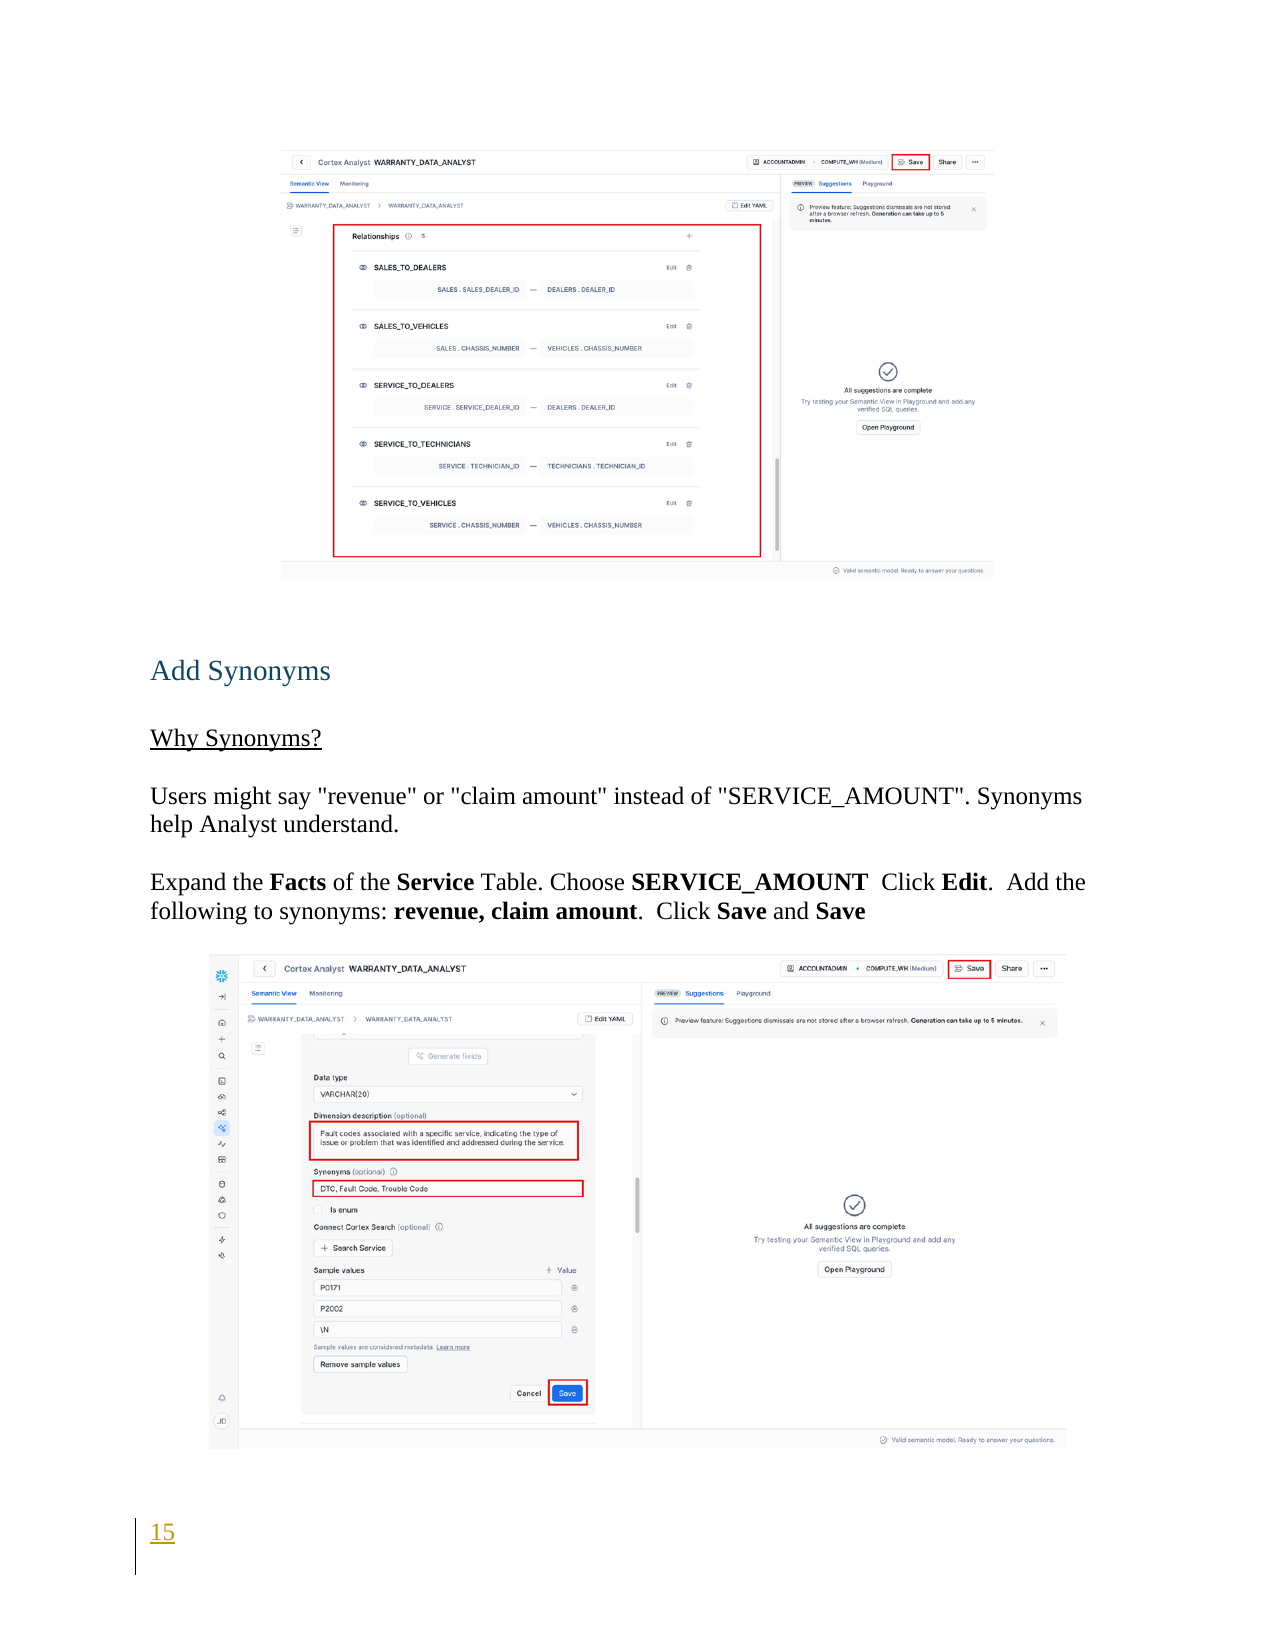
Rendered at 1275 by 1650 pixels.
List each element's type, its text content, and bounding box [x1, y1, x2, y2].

picture [281, 150, 994, 579]
text Expand the Facts of the Service Table. Choose SERVICE_AMOUNT Click Edit. Add the following to synonyms: revenue, claim amount. Click Save and Save [150, 867, 1125, 924]
picture [208, 953, 1067, 1449]
text Why Synonyms? [150, 723, 1125, 752]
subtitle Add Synonyms [150, 653, 1125, 686]
text Users might say "revenue" or "claim amount" instead of "SERVICE_AMOUNT". Synonyms help Analyst understand. [150, 781, 1125, 838]
